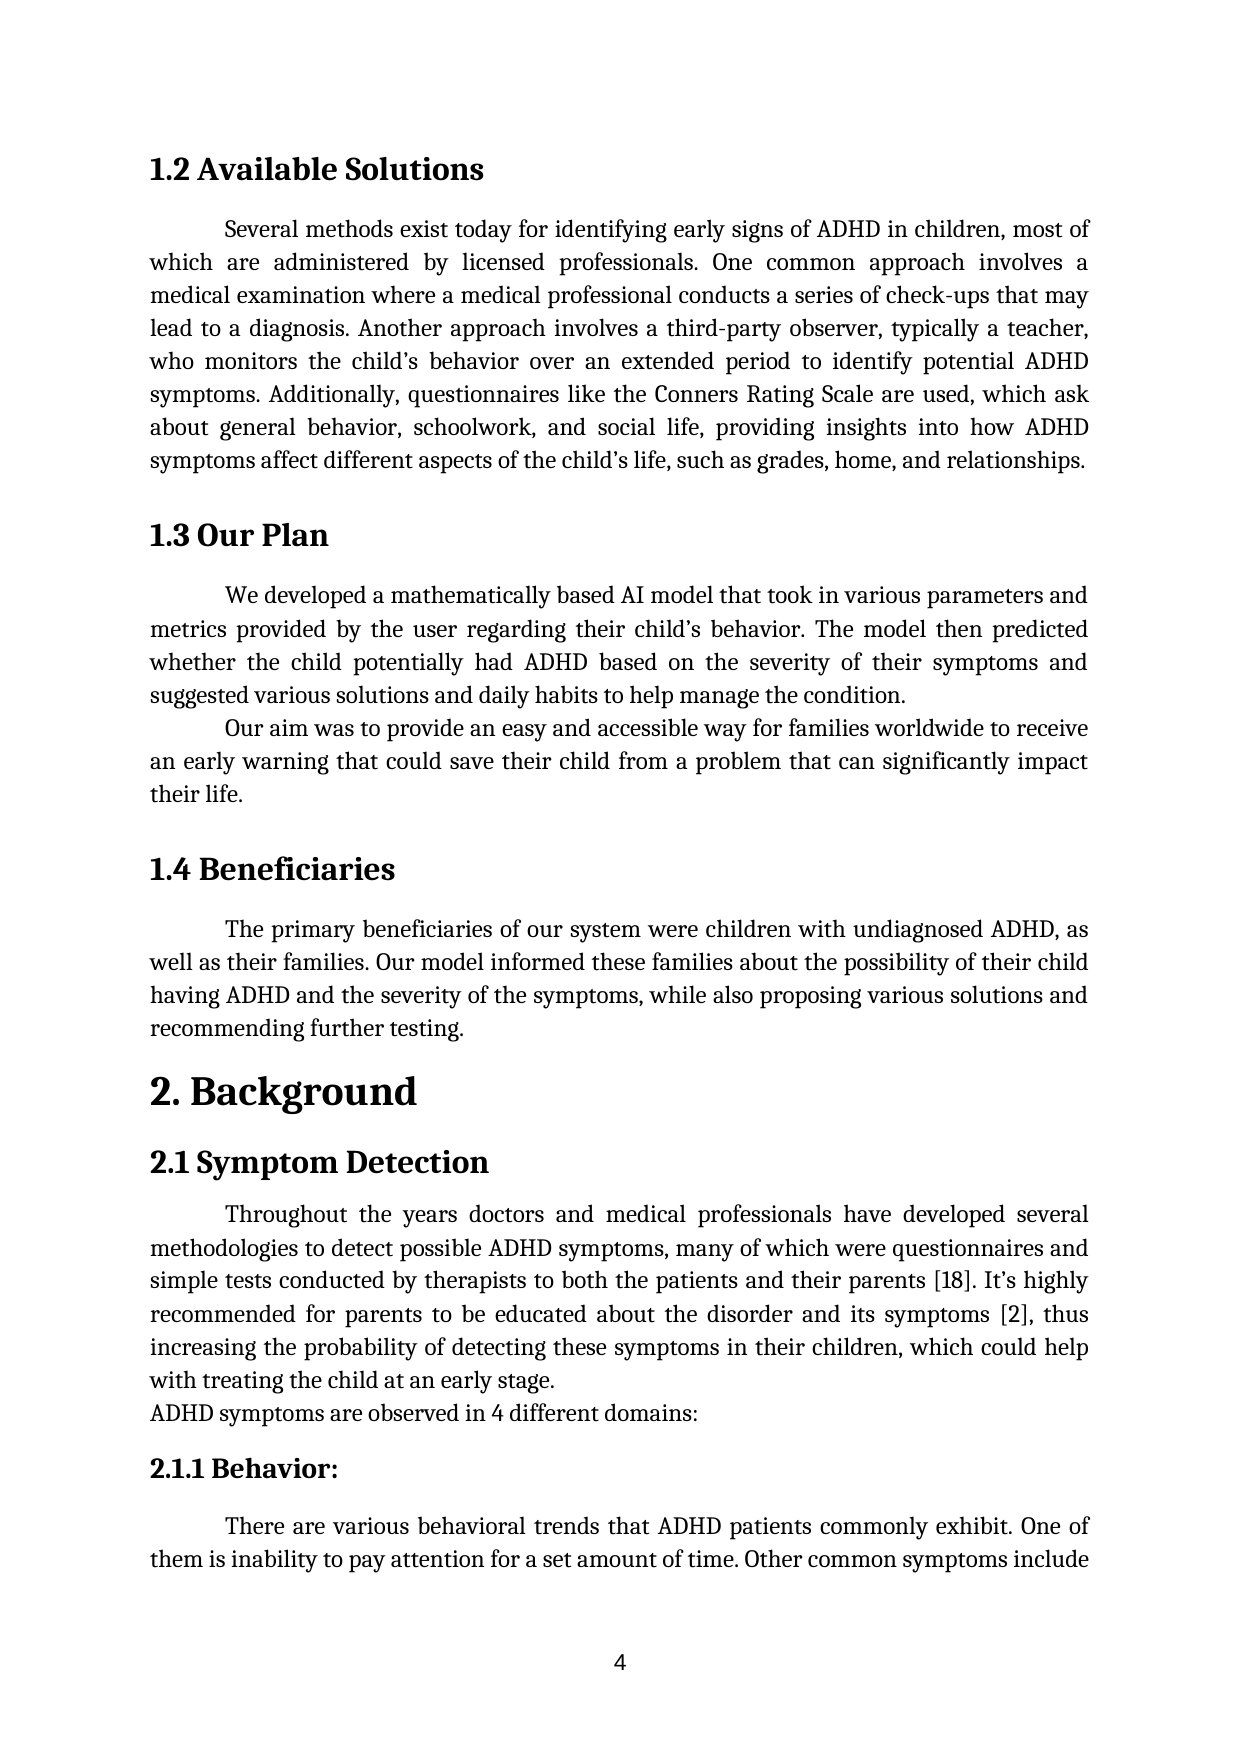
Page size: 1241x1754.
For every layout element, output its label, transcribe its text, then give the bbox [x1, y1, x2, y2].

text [150, 1512, 1090, 1573]
text Our aim was to provide an easy and accessible way for families worldwide to receive an early warning that could save their child from a problem that can significantly impact their life. [150, 713, 1090, 808]
subtitle 2. Background [150, 1068, 1090, 1116]
subtitle 1.3 Our Plan [150, 517, 1090, 555]
text Several methods exist today for identifying early signs of ADHD in children, most of which are administered by licensed professionals. One common approach involves a medical examination where a medical professional conducts a series of check-ups that may lead to a diagnosis. Another approach involves a third-party observer, typically a teacher, who monitors the child’s behavior over an extended period to identify potential ADHD symptoms. Additionally, questionnaires like the Conners Rating Scale are used, which ask about general behavior, schoolwork, and social life, providing insights into how ADHD symptoms affect different aspects of the child’s life, such as grades, home, and relationships. [150, 215, 1090, 475]
subtitle 2.1.1 Behavior: [150, 1452, 1090, 1486]
text We developed a mathematically based AI model that took in various parameters and metrics provided by the user regarding their child’s behavior. The model then predicted whether the child potentially had ADHD based on the severity of their symptoms and suggested various solutions and daily habits to help manage the condition. [150, 581, 1090, 709]
text Throughout the years doctors and medical professionals have developed several methodologies to detect possible ADHD symptoms, many of which were questionnaires and simple tests conducted by therapists to both the patients and their parents [18]. It’s highly recommended for parents to be educated about the disorder and its symptoms [2], thus increasing the probability of detecting these symptoms in their children, which could help with treating the child at an early stage. [150, 1200, 1090, 1394]
text The primary beneficiaries of our system were children with undiagnosed ADHD, as well as their families. Our model informed these families about the possibility of their child having ADHD and the severity of the symptoms, while also proposing various solutions and recommending further testing. [150, 915, 1090, 1043]
subtitle 1.2 Available Solutions [150, 150, 1090, 188]
subtitle 1.4 Beneficiaries [150, 850, 1090, 888]
text ADHD symptoms are observed in 4 different domains: [150, 1398, 1090, 1427]
subtitle 2.1 Symptom Detection [150, 1144, 1090, 1182]
